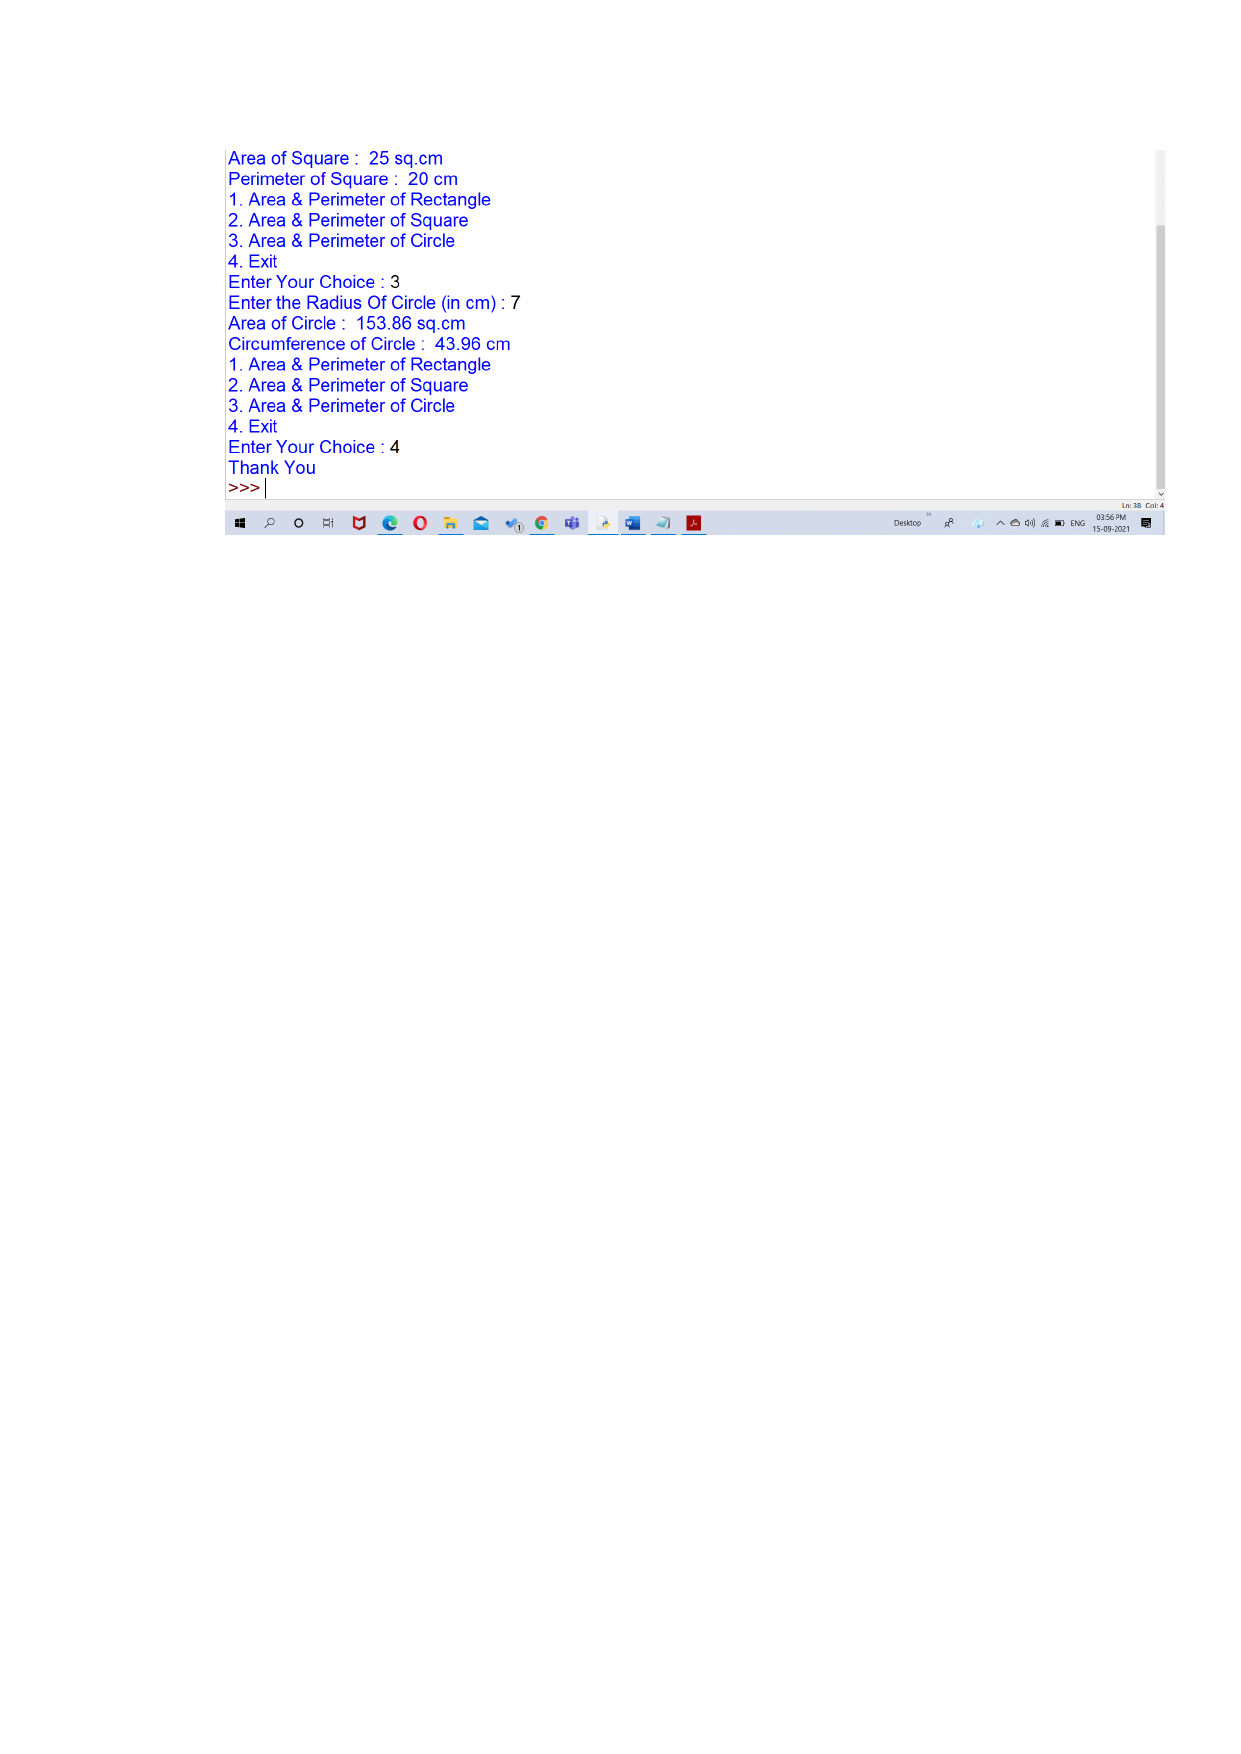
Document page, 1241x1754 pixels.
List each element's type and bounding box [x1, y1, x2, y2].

picture [225, 150, 1166, 535]
